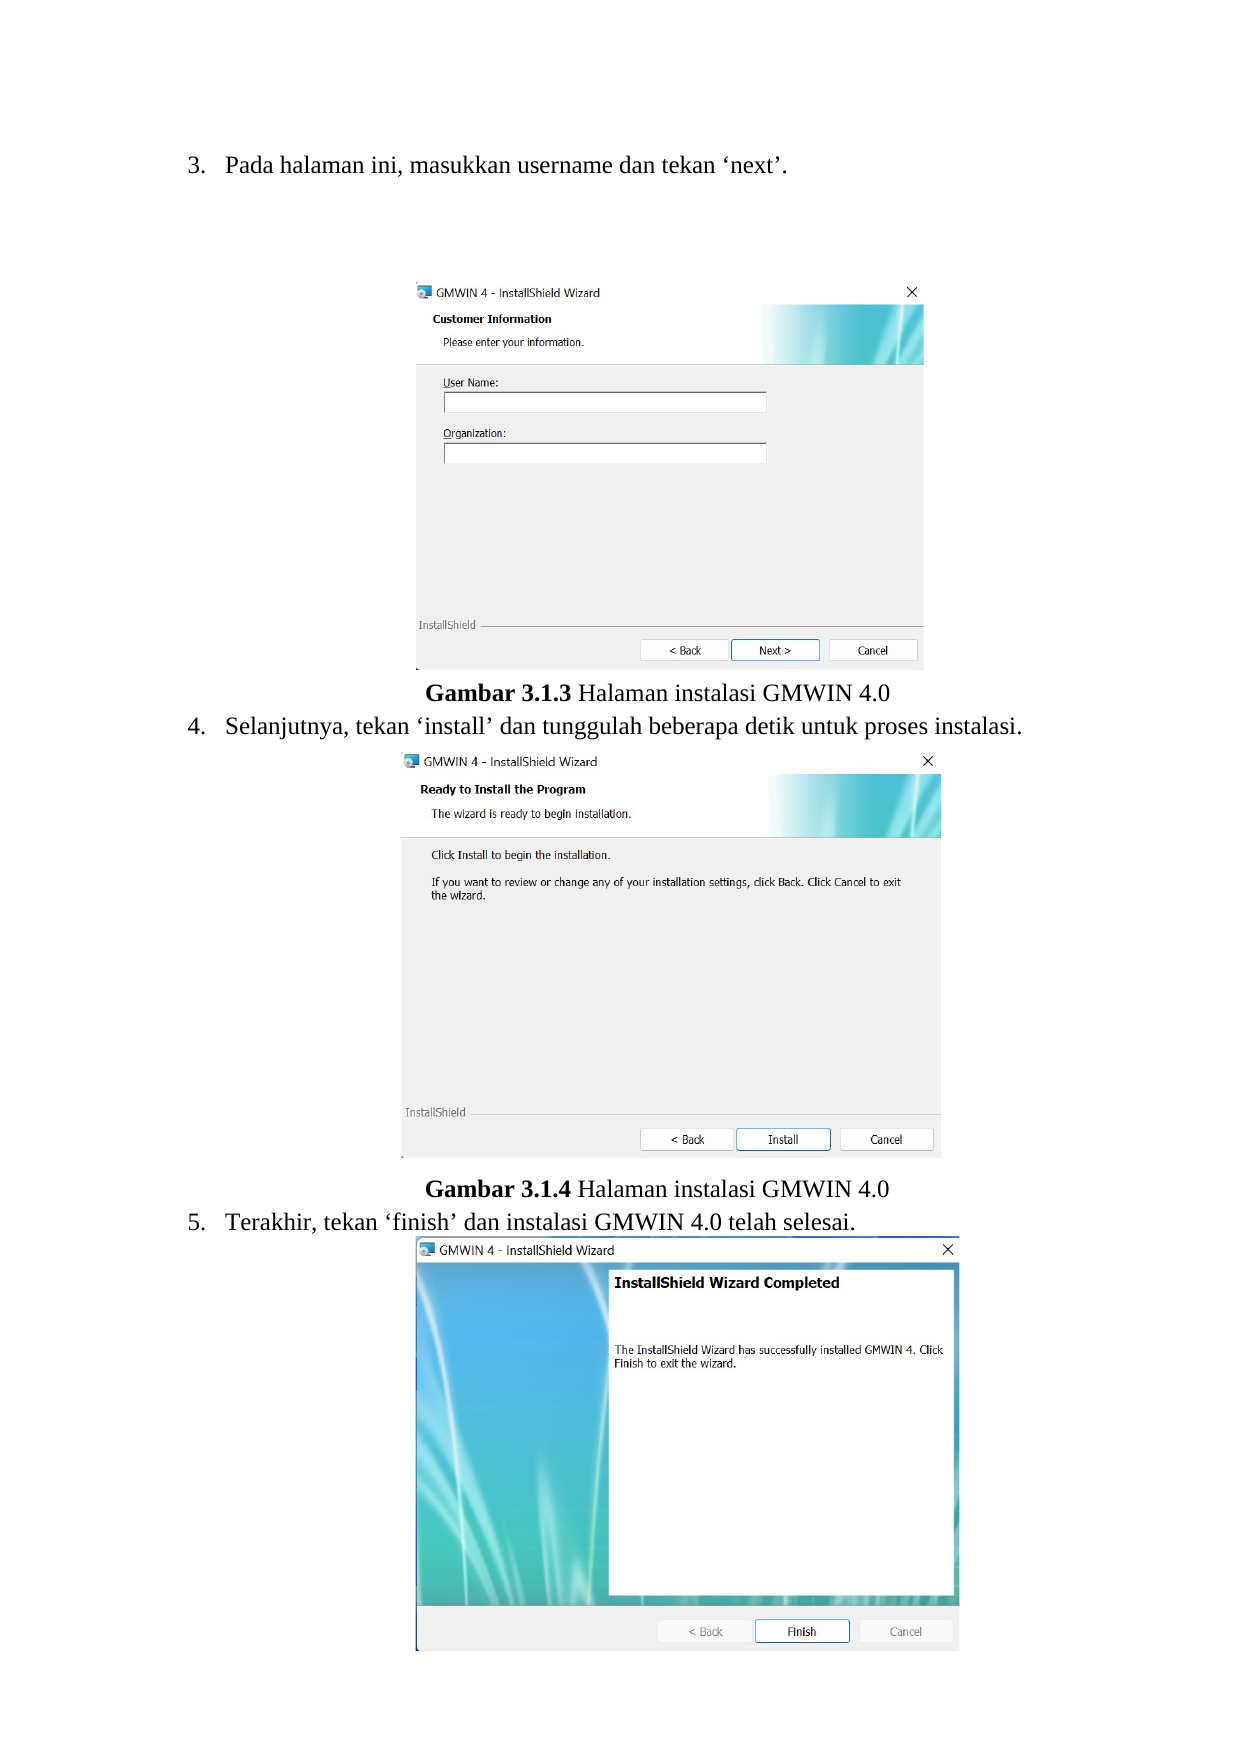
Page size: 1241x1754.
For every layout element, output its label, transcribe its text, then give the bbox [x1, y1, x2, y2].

picture [401, 752, 942, 1158]
list Terakhir, tekan ‘finish’ dan instalasi GMWIN 4.0 telah selesai. [187, 1207, 1090, 1235]
picture [415, 1236, 960, 1651]
list Pada halaman ini, masukkan username dan tekan ‘next’. [187, 150, 1090, 179]
list Selanjutnya, tekan ‘install’ dan tunggulah beberapa detik untuk proses instalasi. [187, 711, 1090, 740]
text Gambar 3.1.4 Halaman instalasi GMWIN 4.0 [224, 1174, 1090, 1202]
list Gambar 3.1.3 Halaman instalasi GMWIN 4.0 [225, 678, 1090, 707]
picture [416, 282, 924, 670]
